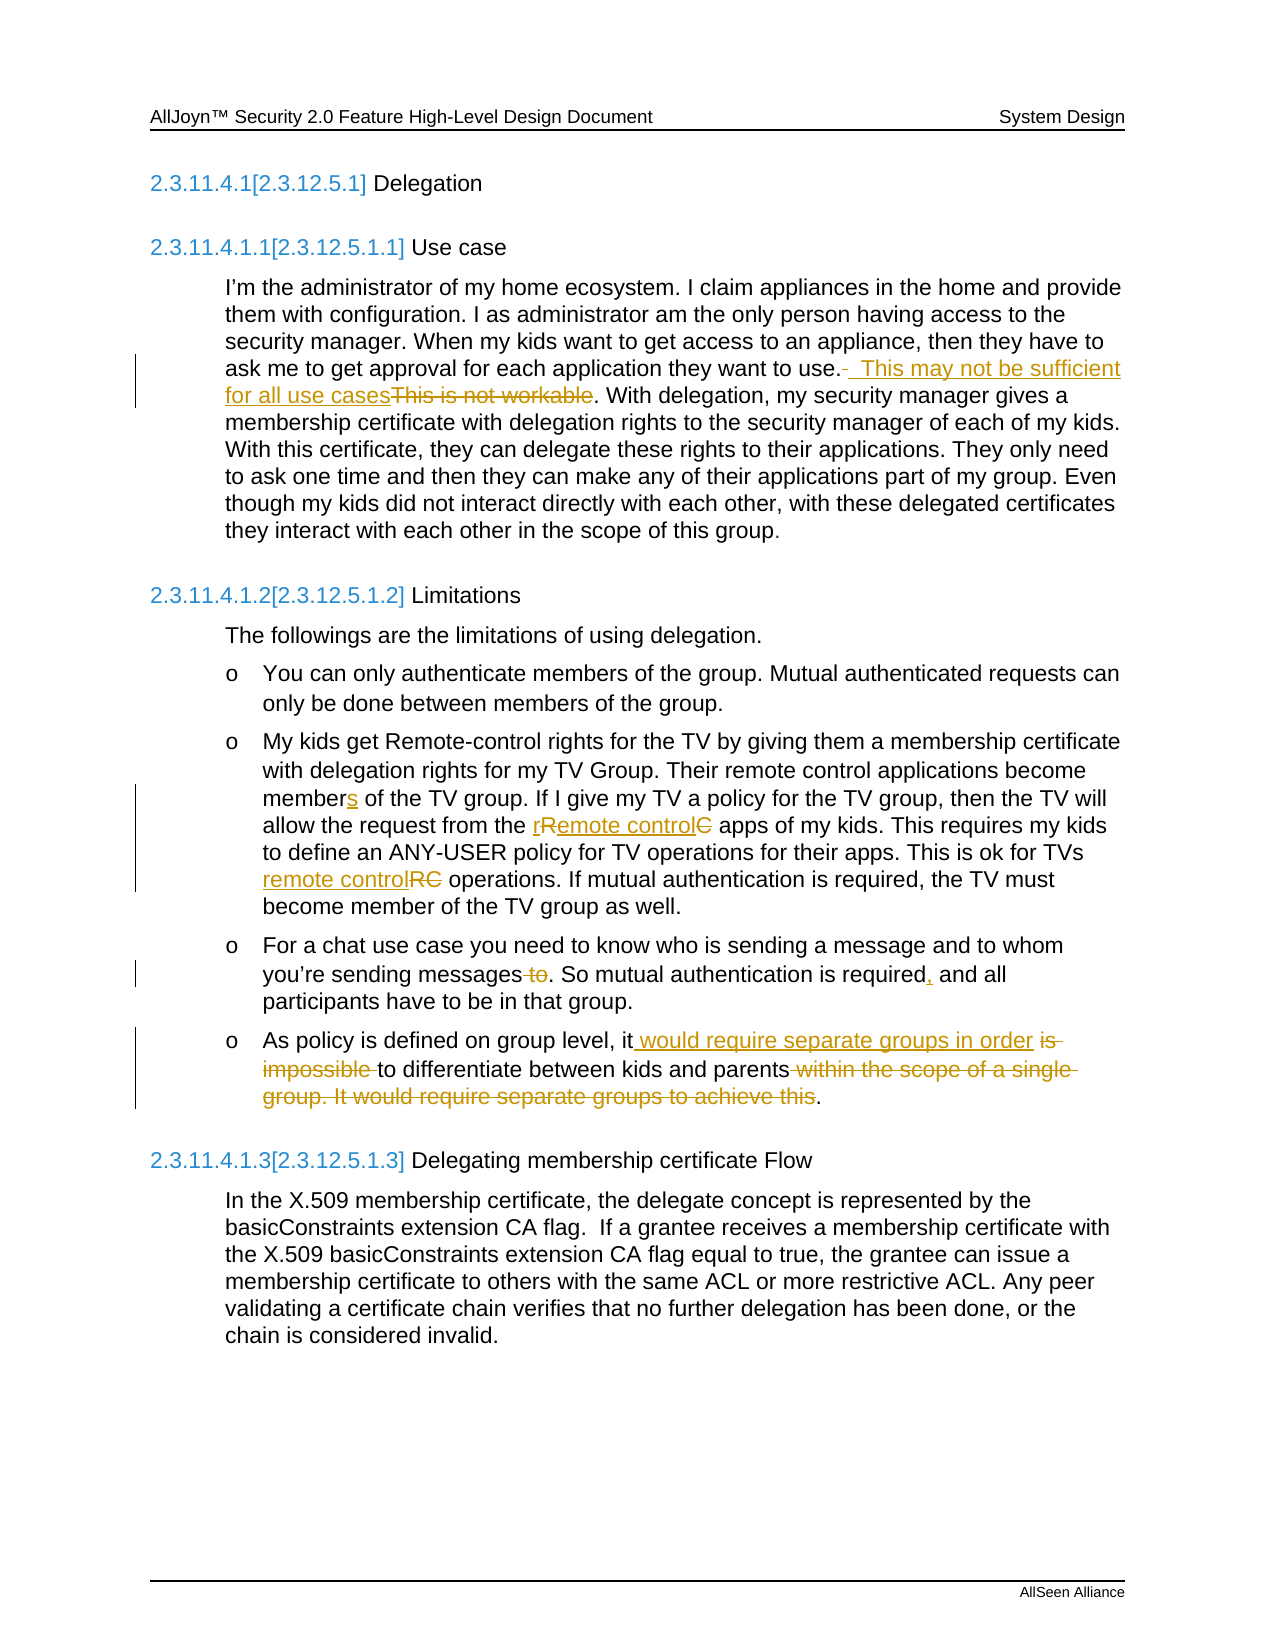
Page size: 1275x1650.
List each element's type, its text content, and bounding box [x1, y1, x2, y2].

list As policy is defined on group level, it to differentiate between kids and parents. [225, 1027, 1125, 1109]
text I’m the administrator of my home ecosystem. I claim appliances in the home and provide them with configuration. I as administrator am the only person having access to the security manager. When my kids want to get access to an appliance, then they have to ask me to get approval for each application they want to use.. With delegation, my security manager gives a membership certificate with delegation rights to the security manager of each of my kids. With this certificate, they can delegate these rights to their applications. They only need to ask one time and then they can make any of their applications part of my group. Even though my kids did not interact directly with each other, with these delegated certificates they interact with each other in the scope of this group. [225, 273, 1125, 544]
list My kids get Remote-control rights for the TV by giving them a membership certificate with delegation rights for my TV Group. Their remote control applications become member of the TV group. If I give my TV a policy for the TV group, then the TV will allow the request from the apps of my kids. This requires my kids to define an ANY-USER policy for TV operations for their apps. This is ok for TVs operations. If mutual authentication is required, the TV must become member of the TV group as well. [225, 728, 1125, 919]
text The followings are the limitations of using delegation. [225, 621, 1125, 648]
text In the X.509 membership certificate, the delegate concept is represented by the basicConstraints extension CA flag. If a grantee receives a membership certificate with the X.509 basicConstraints extension CA flag equal to true, the grantee can issue a membership certificate to others with the same ACL or more restrictive ACL. Any peer validating a certificate chain verifies that no further delegation has been done, or the chain is considered invalid. [225, 1186, 1125, 1349]
subtitle Delegating membership certificate Flow [150, 1147, 1125, 1174]
subtitle Delegation [150, 169, 1125, 196]
subtitle Use case [150, 233, 1125, 260]
list For a chat use case you need to know who is sending a message and to whom you’re sending messages. So mutual authentication is required and all participants have to be in that group. [225, 932, 1125, 1014]
list You can only authenticate members of the group. Mutual authenticated requests can only be done between members of the group. [225, 660, 1125, 716]
subtitle Limitations [150, 581, 1125, 608]
